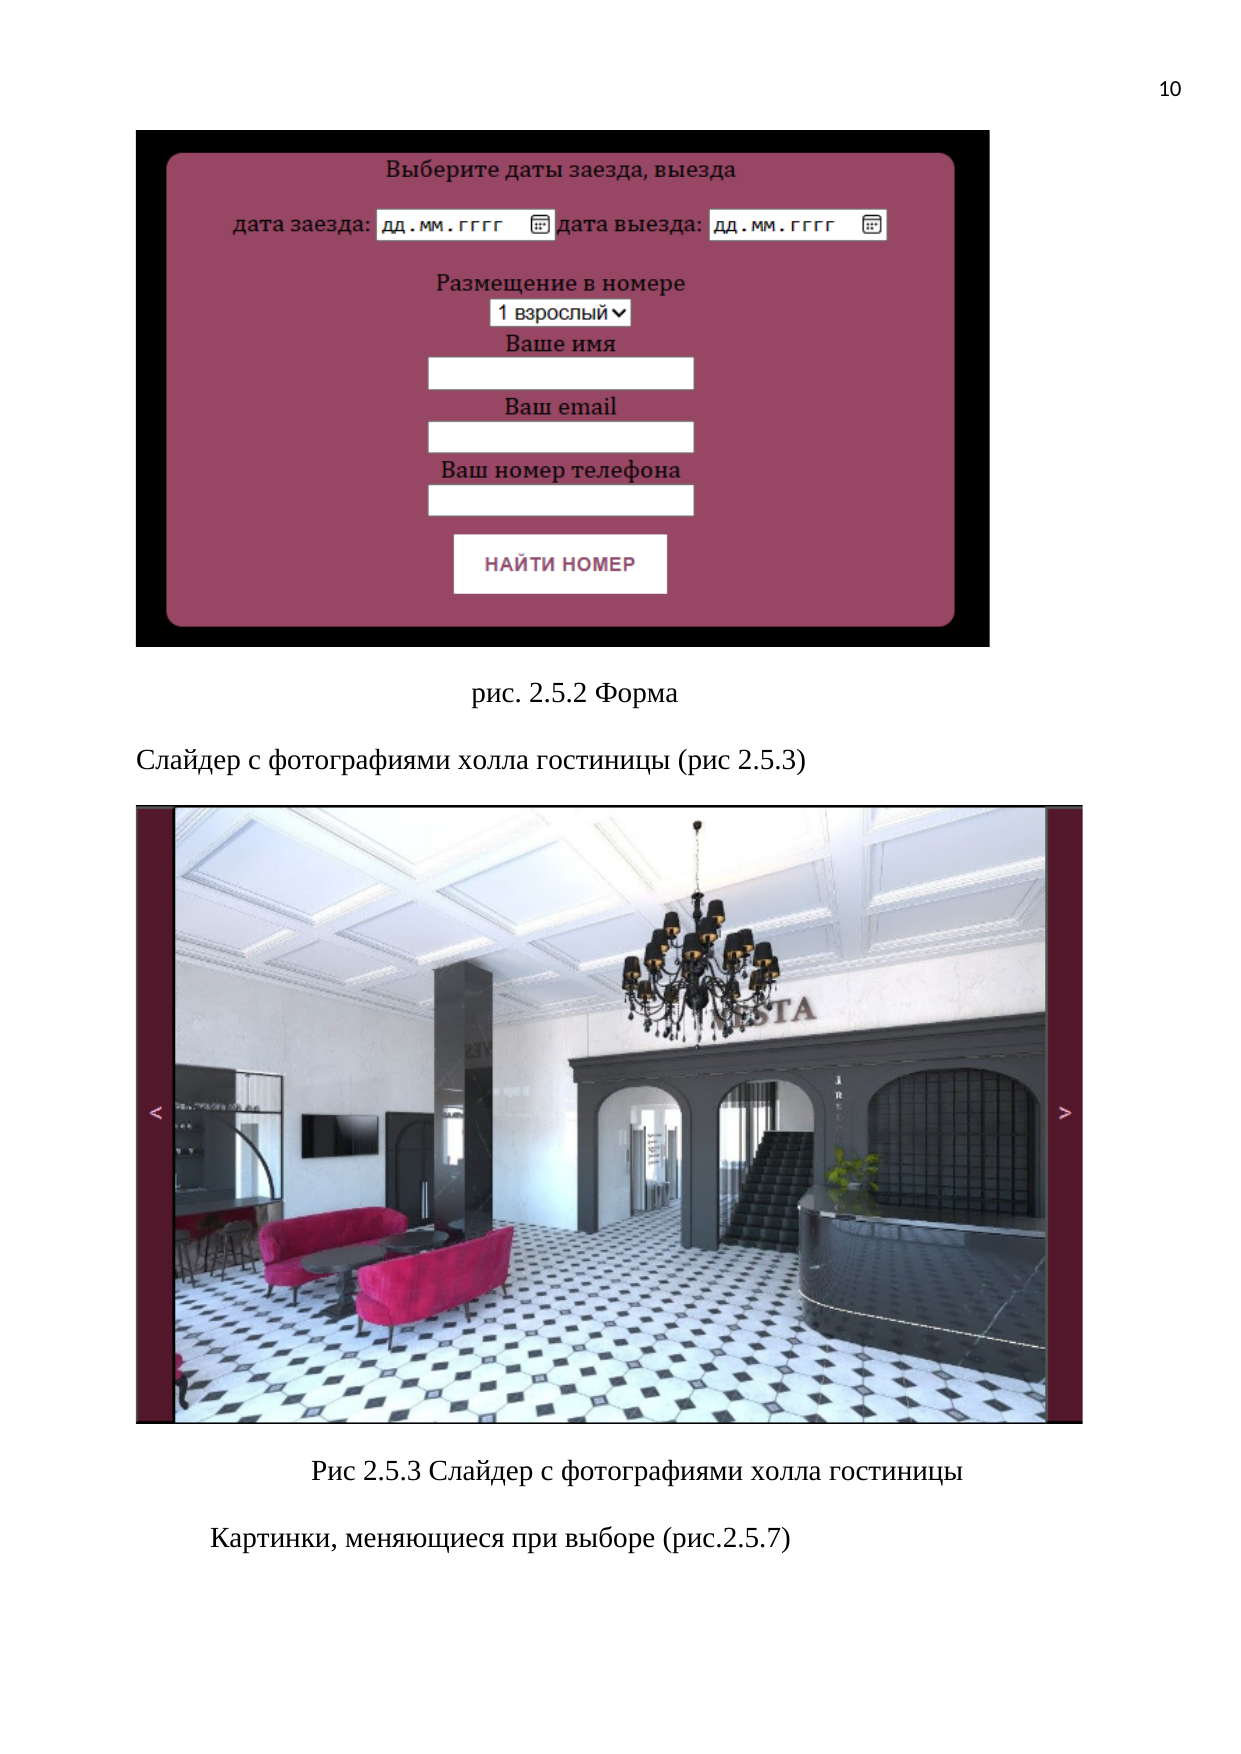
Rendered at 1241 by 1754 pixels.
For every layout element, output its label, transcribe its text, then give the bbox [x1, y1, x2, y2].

text Слайдер с фотографиями холла гостиницы (рис 2.5.3) [136, 742, 1181, 776]
text рис. 2.5.2 Форма [136, 675, 1181, 709]
text Картинки, меняющиеся при выборе (рис.2.5.7) [136, 1520, 1181, 1554]
text Рис 2.5.3 Слайдер с фотографиями холла гостиницы [136, 1453, 1181, 1487]
picture [135, 805, 1083, 1424]
picture [135, 130, 990, 647]
